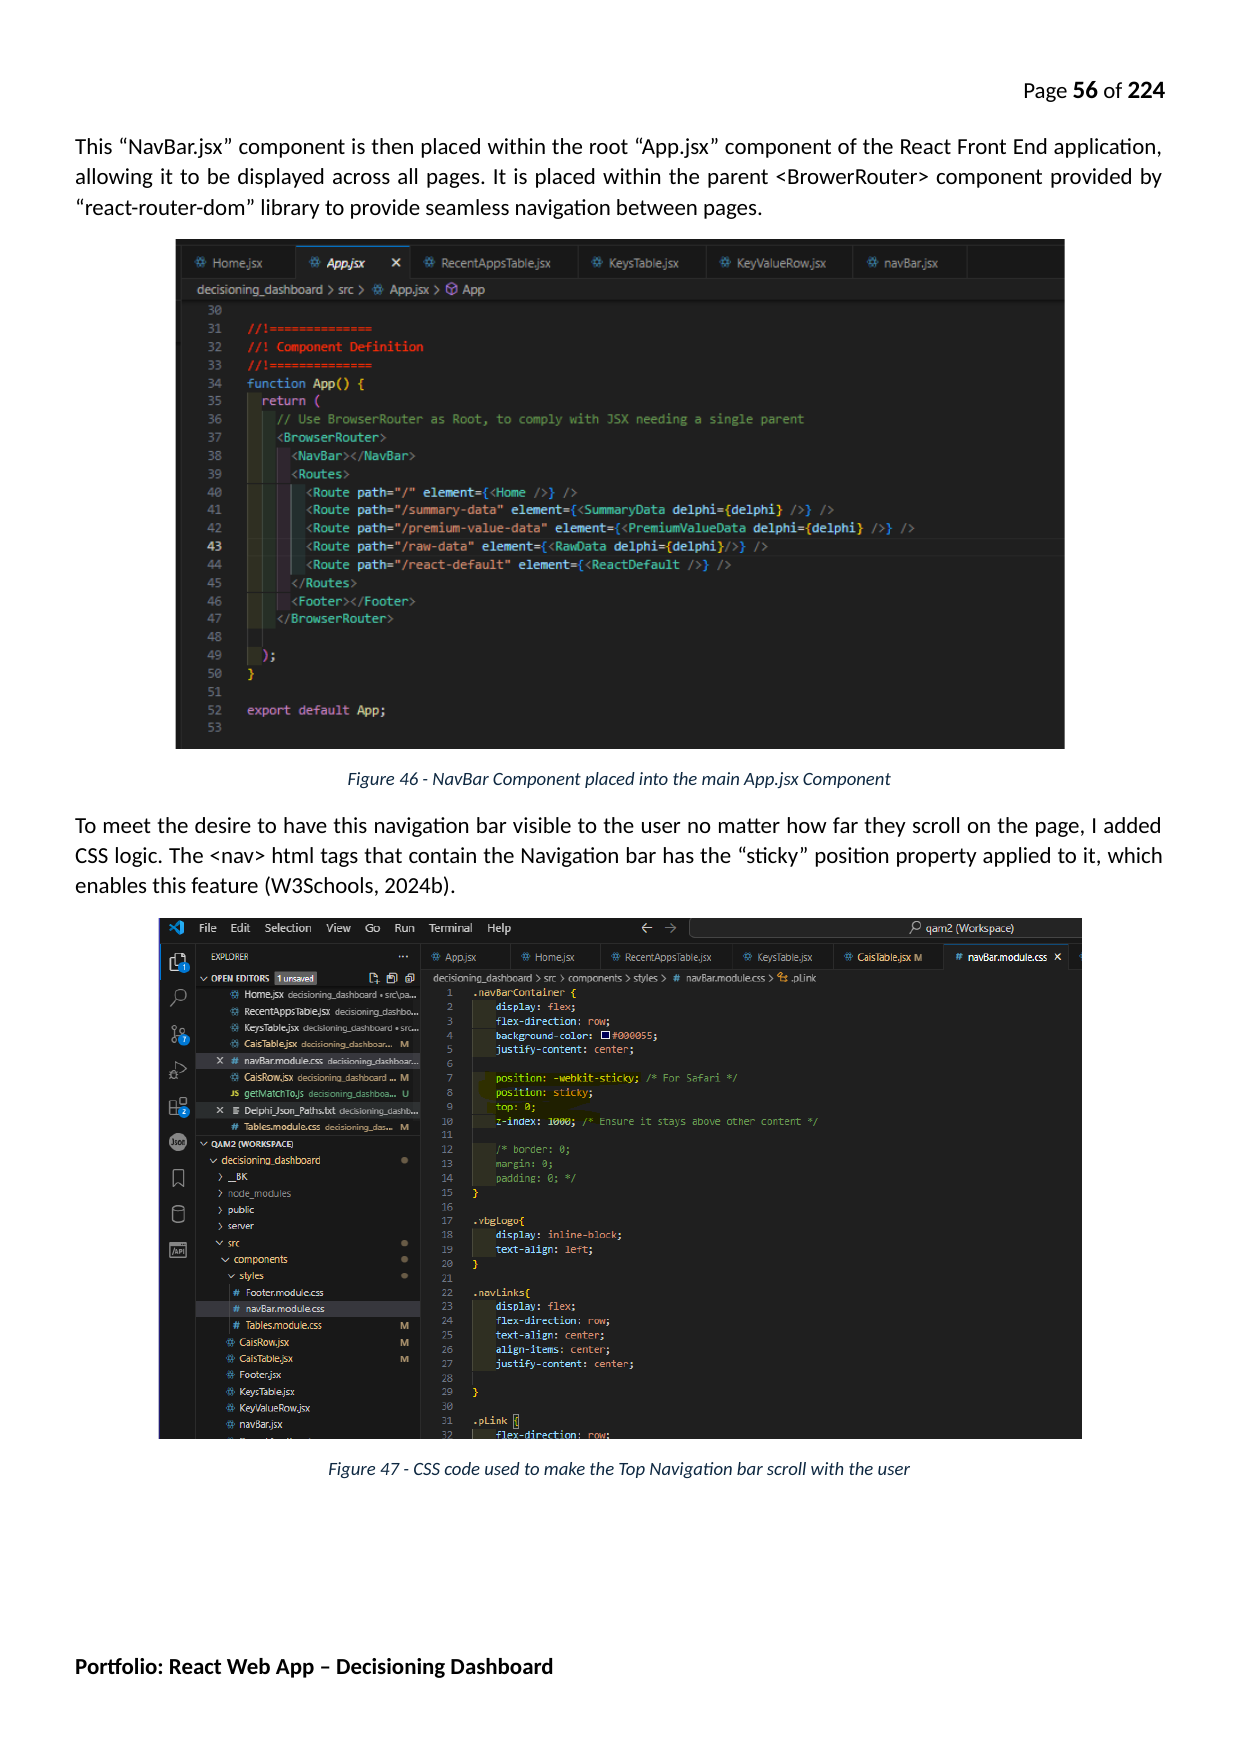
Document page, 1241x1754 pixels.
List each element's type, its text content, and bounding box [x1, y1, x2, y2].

text To meet the desire to have this navigation bar visible to the user no matter how far they scroll on the page, I added CSS logic. The <nav> html tags that contain the Navigation bar has the “sticky” position property applied to it, which enables this feature . [75, 811, 1165, 899]
text This “NavBar.jsx” component is then placed within the root “App.jsx” component of the React Front End application, allowing it to be displayed across all pages. It is placed within the parent <BrowerRouter> component provided by “react-router-dom” library to provide seamless navigation between pages. [75, 132, 1165, 221]
text Figure 47 - CSS code used to make the Top Navigation bar scroll with the user [75, 1457, 1165, 1480]
picture [175, 239, 1065, 749]
text Figure 46 - NavBar Component placed into the main App.jsx Component [75, 767, 1165, 790]
picture [158, 918, 1082, 1439]
